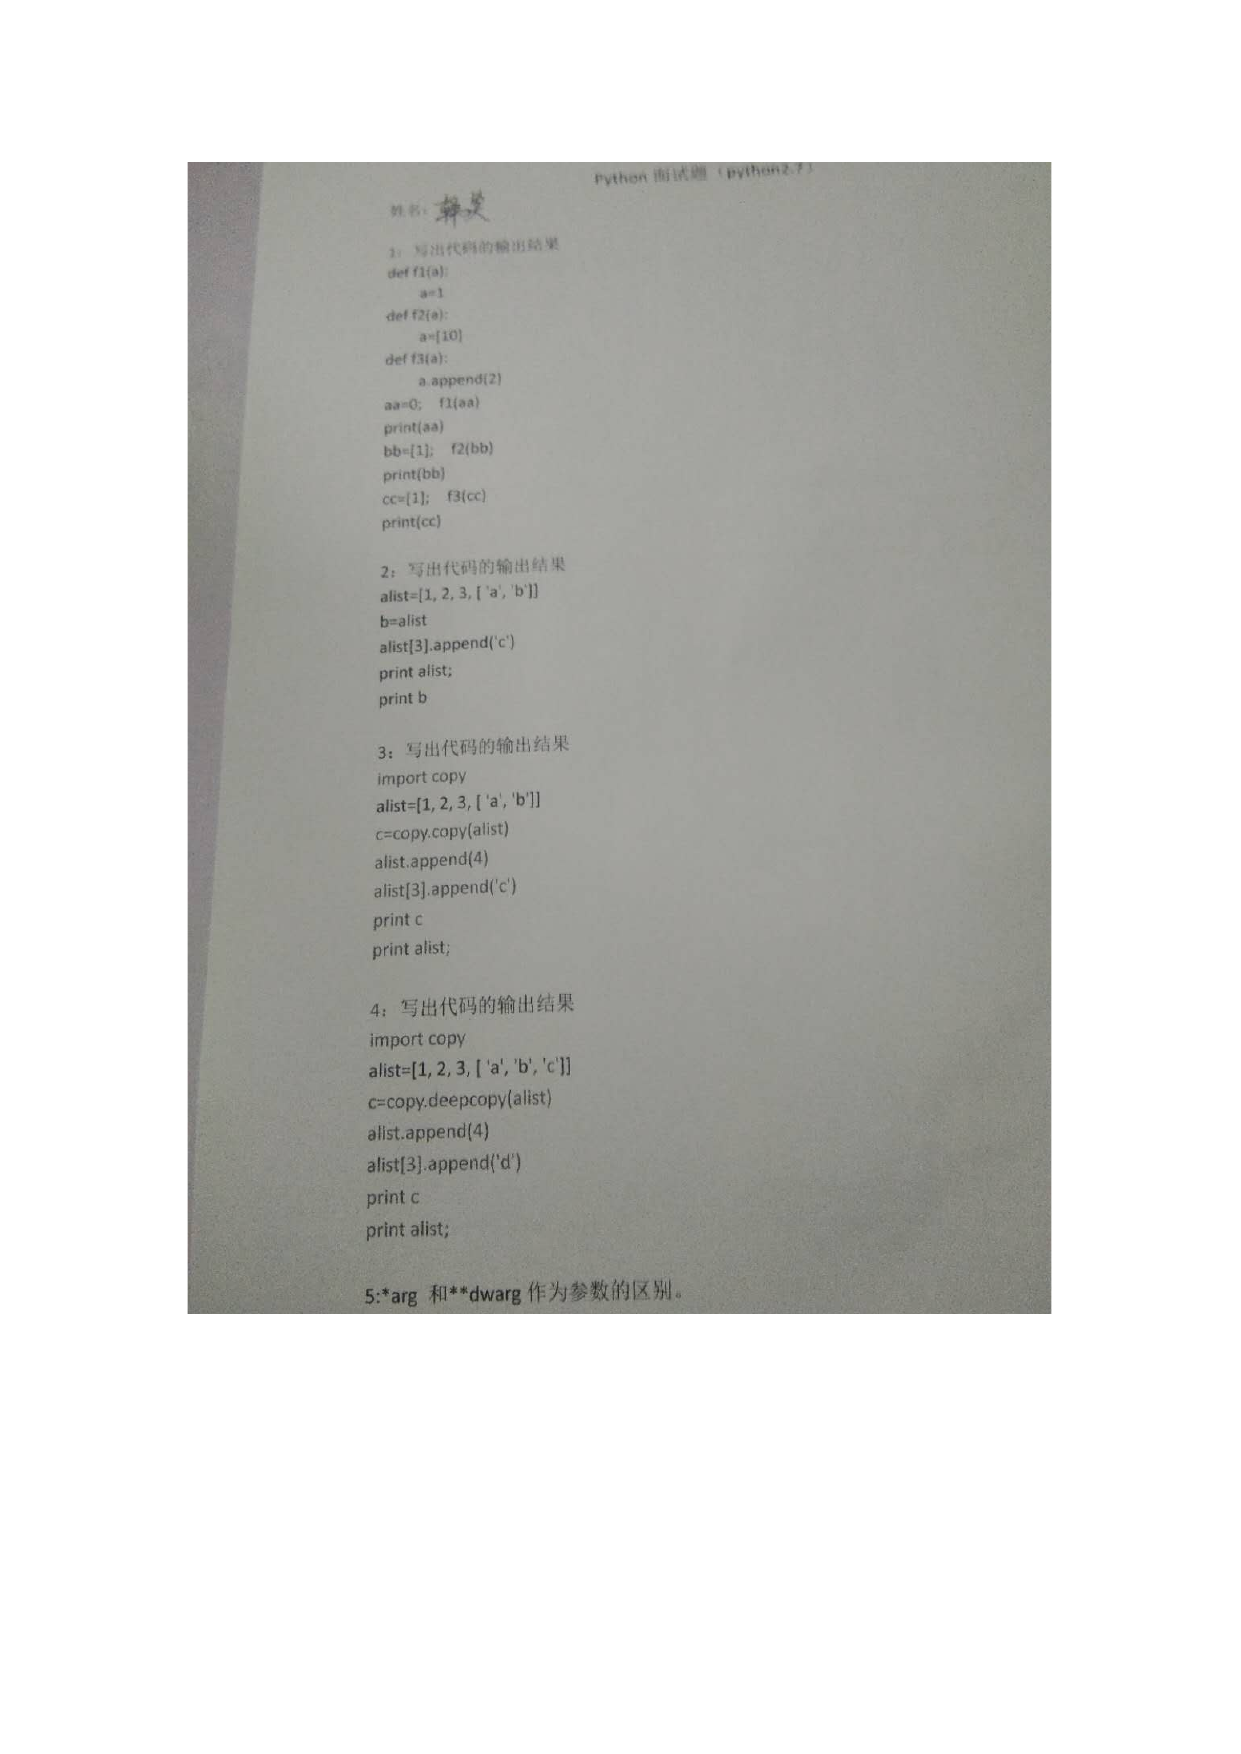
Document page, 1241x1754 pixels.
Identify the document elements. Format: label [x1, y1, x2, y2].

picture [187, 162, 1052, 1314]
